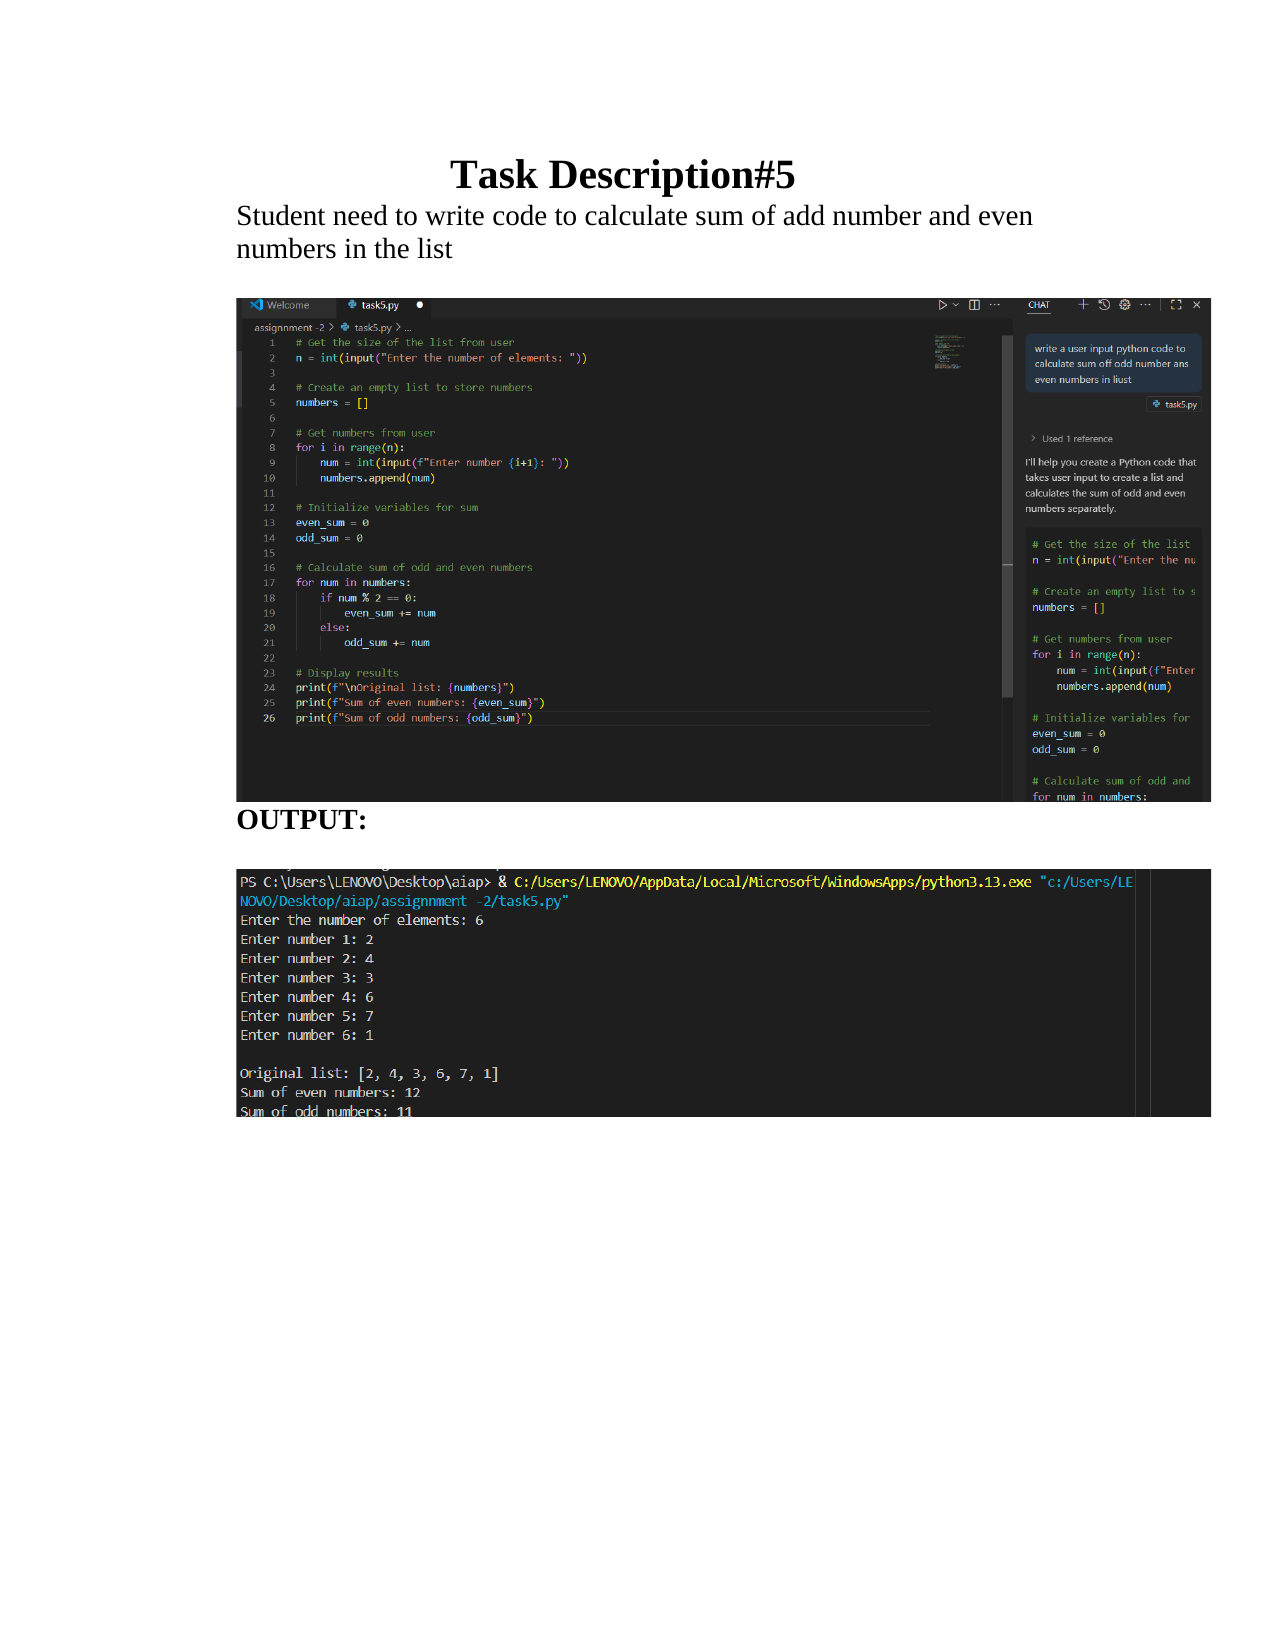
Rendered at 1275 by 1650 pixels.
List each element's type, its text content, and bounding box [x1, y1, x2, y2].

text OUTPUT: [236, 802, 1125, 836]
picture [236, 869, 1212, 1117]
text Student need to write code to calculate sum of add number and even numbers in the list [236, 198, 1125, 265]
picture [236, 298, 1212, 802]
text Task Description#5 [386, 150, 1125, 198]
